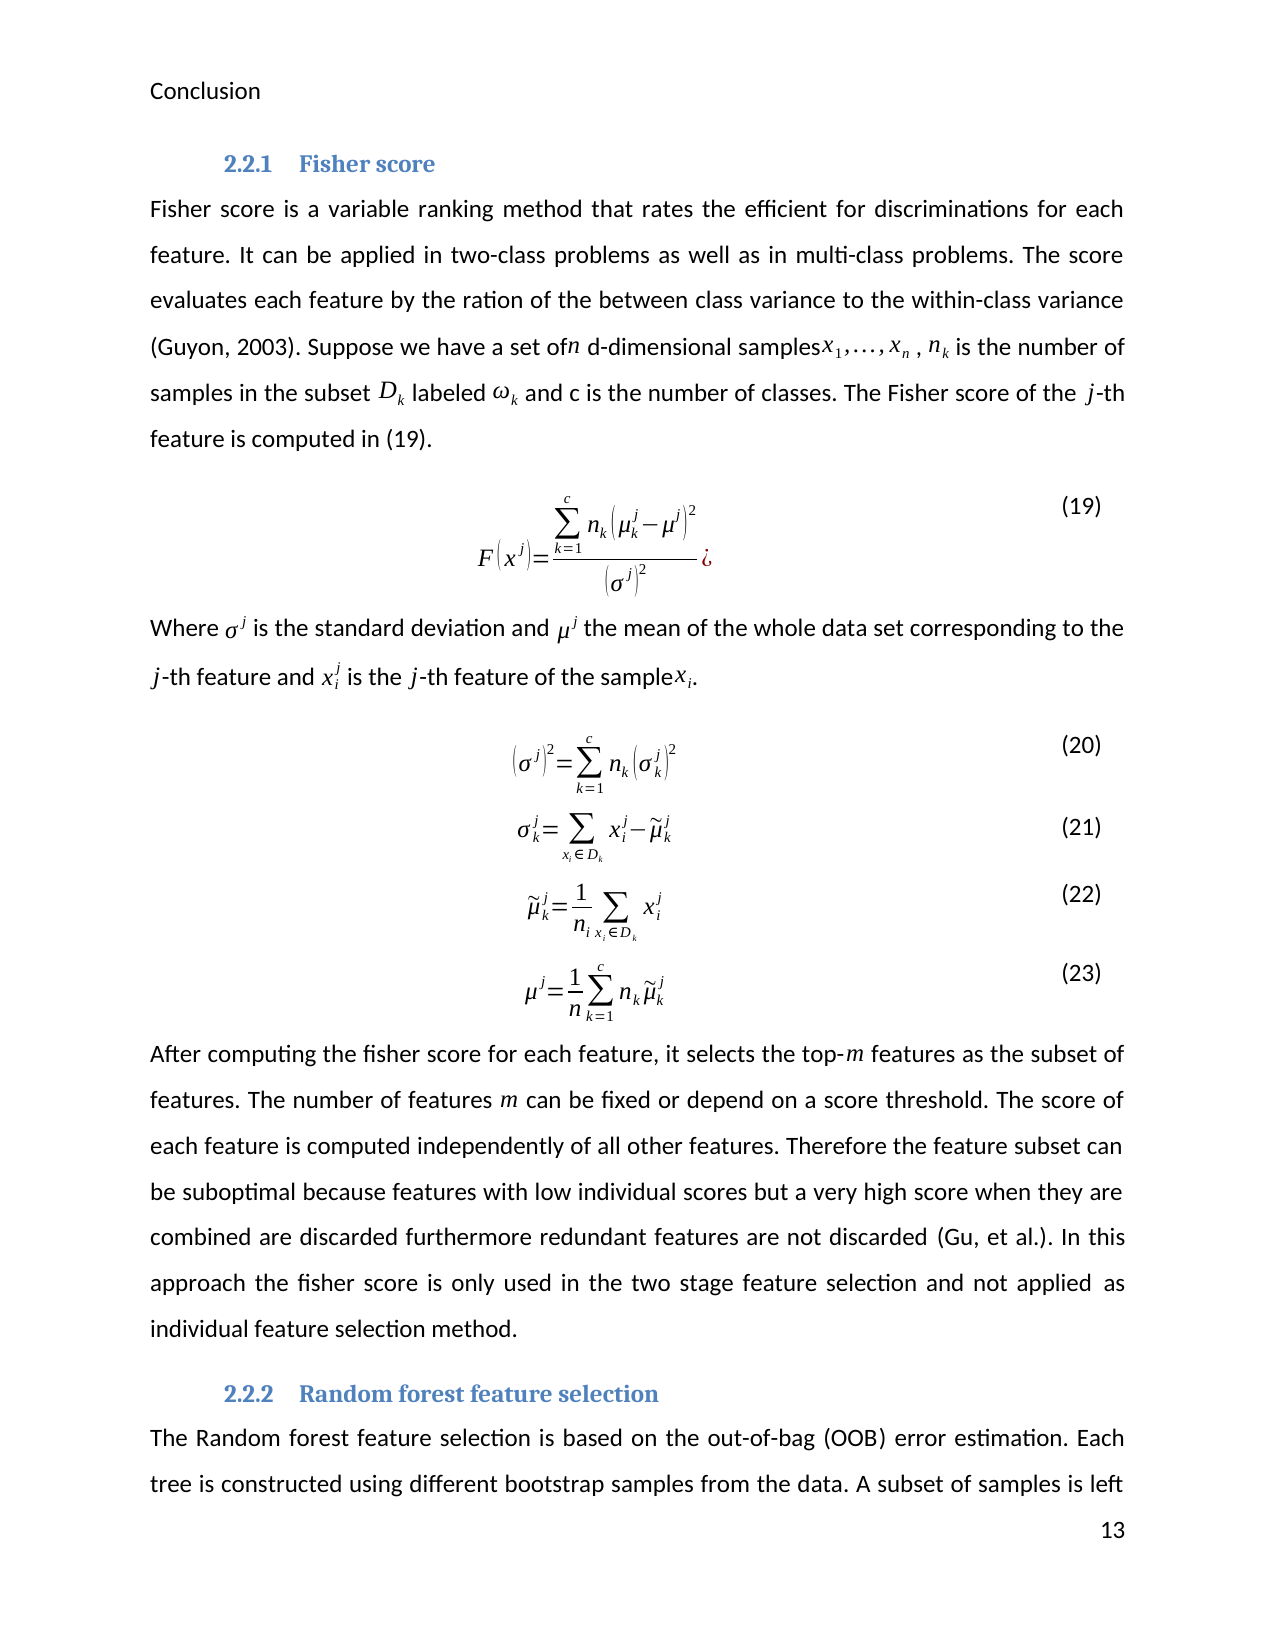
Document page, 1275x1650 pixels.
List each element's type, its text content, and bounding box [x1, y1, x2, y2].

text Where is the standard deviation and the mean of the whole data set corresponding to the -th feature and is the -th feature of the sample. [150, 612, 1125, 693]
table_cell [139, 957, 1050, 1038]
table_cell [139, 879, 1050, 957]
subtitle Fisher score [224, 150, 1125, 179]
subtitle Random forest feature selection [224, 1379, 1125, 1408]
table_header [139, 490, 1050, 612]
table_cell [139, 811, 1050, 879]
text After computing the fisher score for each feature, it selects the top- features as the subset of features. The number of features can be fixed or depend on a score threshold. The score of each feature is computed independently of all other features. Therefore the feature subset can be suboptimal because features with low individual scores but a very high score when they are combined are discarded furthermore redundant features are not discarded . In this approach the fisher score is only used in the two stage feature selection and not applied as individual feature selection method. [150, 1038, 1125, 1343]
table_header [139, 730, 1050, 811]
text Fisher score is a variable ranking method that rates the efficient for discriminations for each feature. It can be applied in two-class problems as well as in multi-class problems. The score evaluates each feature by the ration of the between class variance to the within-class variance . Suppose we have a set of d-dimensional samples , is the number of samples in the subset labeled and c is the number of classes. The Fisher score of the -th feature is computed in (19). [150, 193, 1125, 454]
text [150, 1423, 1125, 1499]
